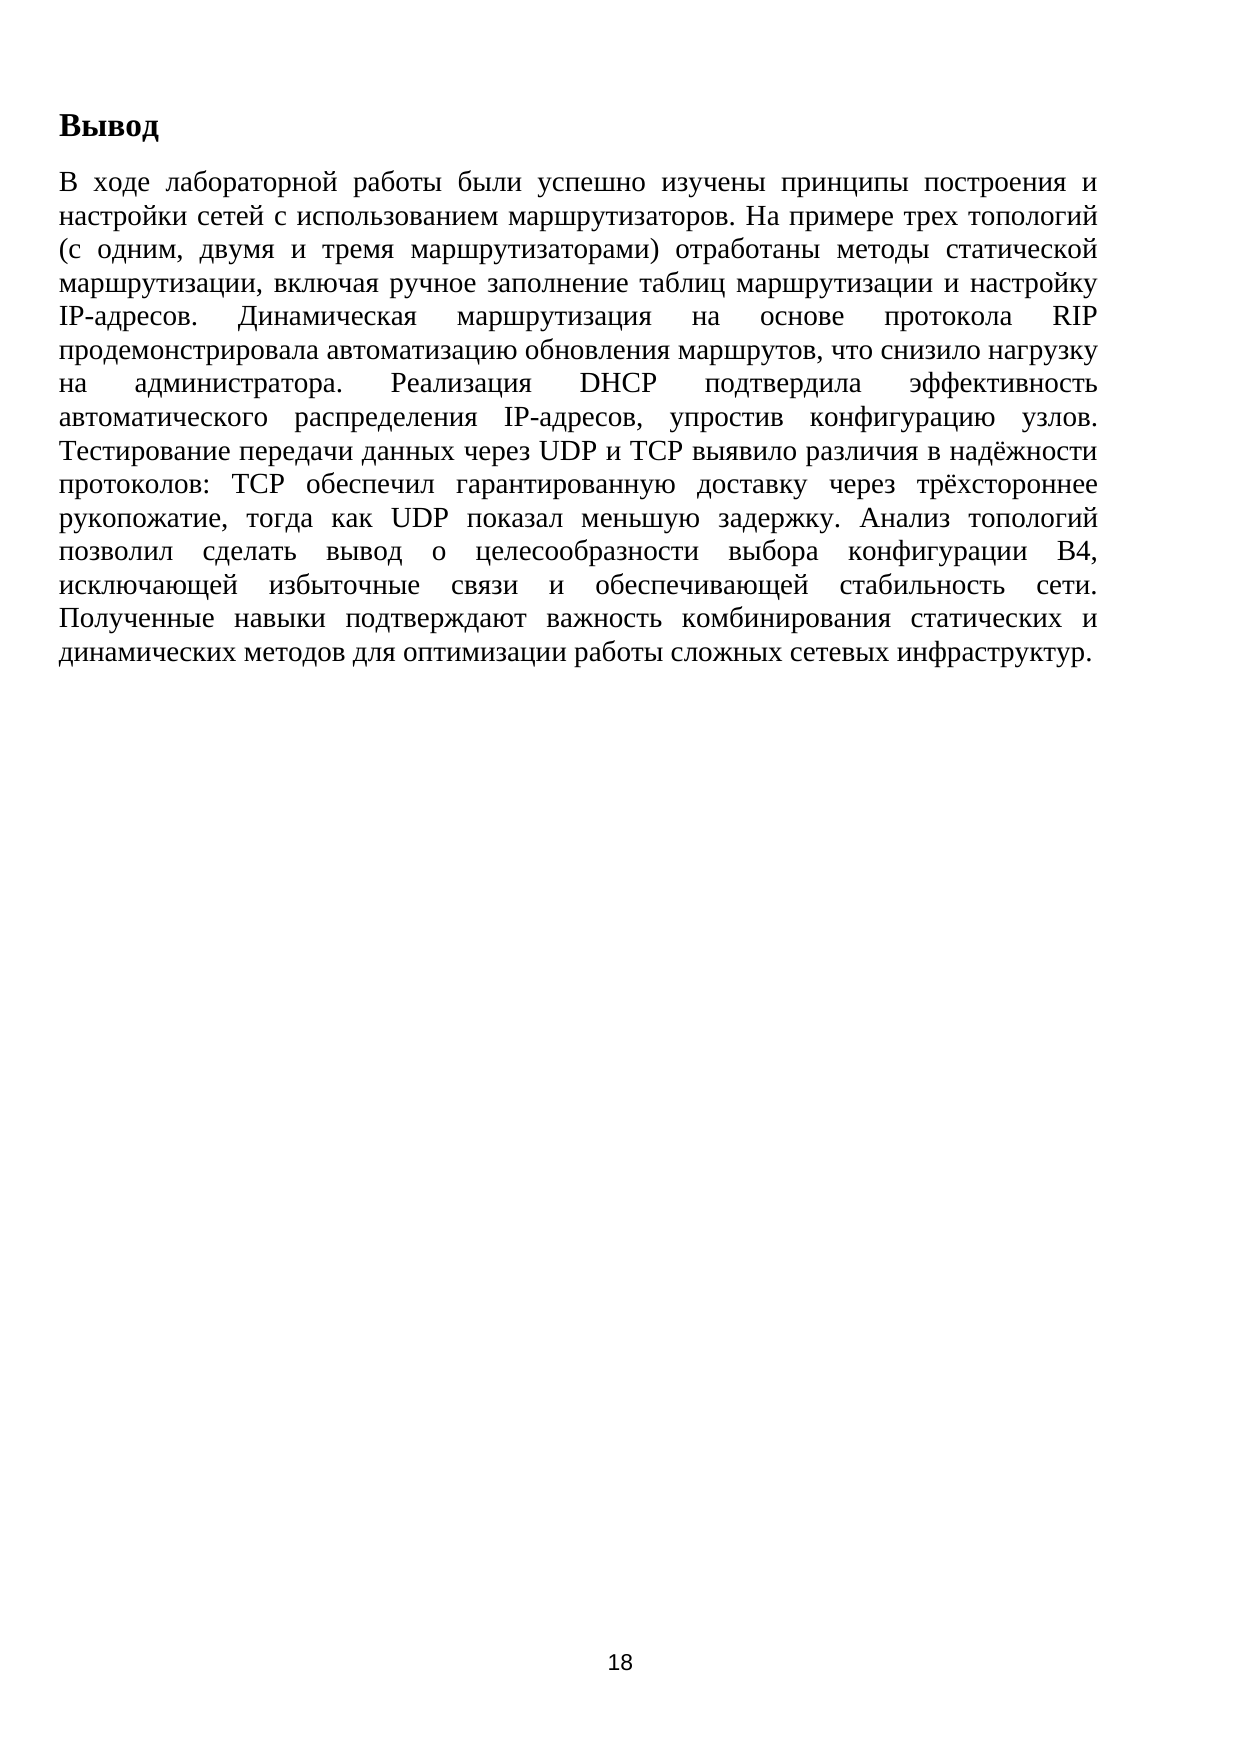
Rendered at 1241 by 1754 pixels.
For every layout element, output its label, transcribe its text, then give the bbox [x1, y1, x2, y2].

text В ходе лабораторной работы были успешно изучены принципы построения и настройки сетей с использованием маршрутизаторов. На примере трех топологий (с одним, двумя и тремя маршрутизаторами) отработаны методы статической маршрутизации, включая ручное заполнение таблиц маршрутизации и настройку IP-адресов. Динамическая маршрутизация на основе протокола RIP продемонстрировала автоматизацию обновления маршрутов, что снизило нагрузку на администратора. Реализация DHCP подтвердила эффективность автоматического распределения IP-адресов, упростив конфигурацию узлов. Тестирование передачи данных через UDP и TCP выявило различия в надёжности протоколов: TCP обеспечил гарантированную доставку через трёхстороннее рукопожатие, тогда как UDP показал меньшую задержку. Анализ топологий позволил сделать вывод о целесообразности выбора конфигурации B4, исключающей избыточные связи и обеспечивающей стабильность сети. Полученные навыки подтверждают важность комбинирования статических и динамических методов для оптимизации работы сложных сетевых инфраструктур. [58, 164, 1099, 667]
subtitle Вывод [59, 105, 1181, 143]
